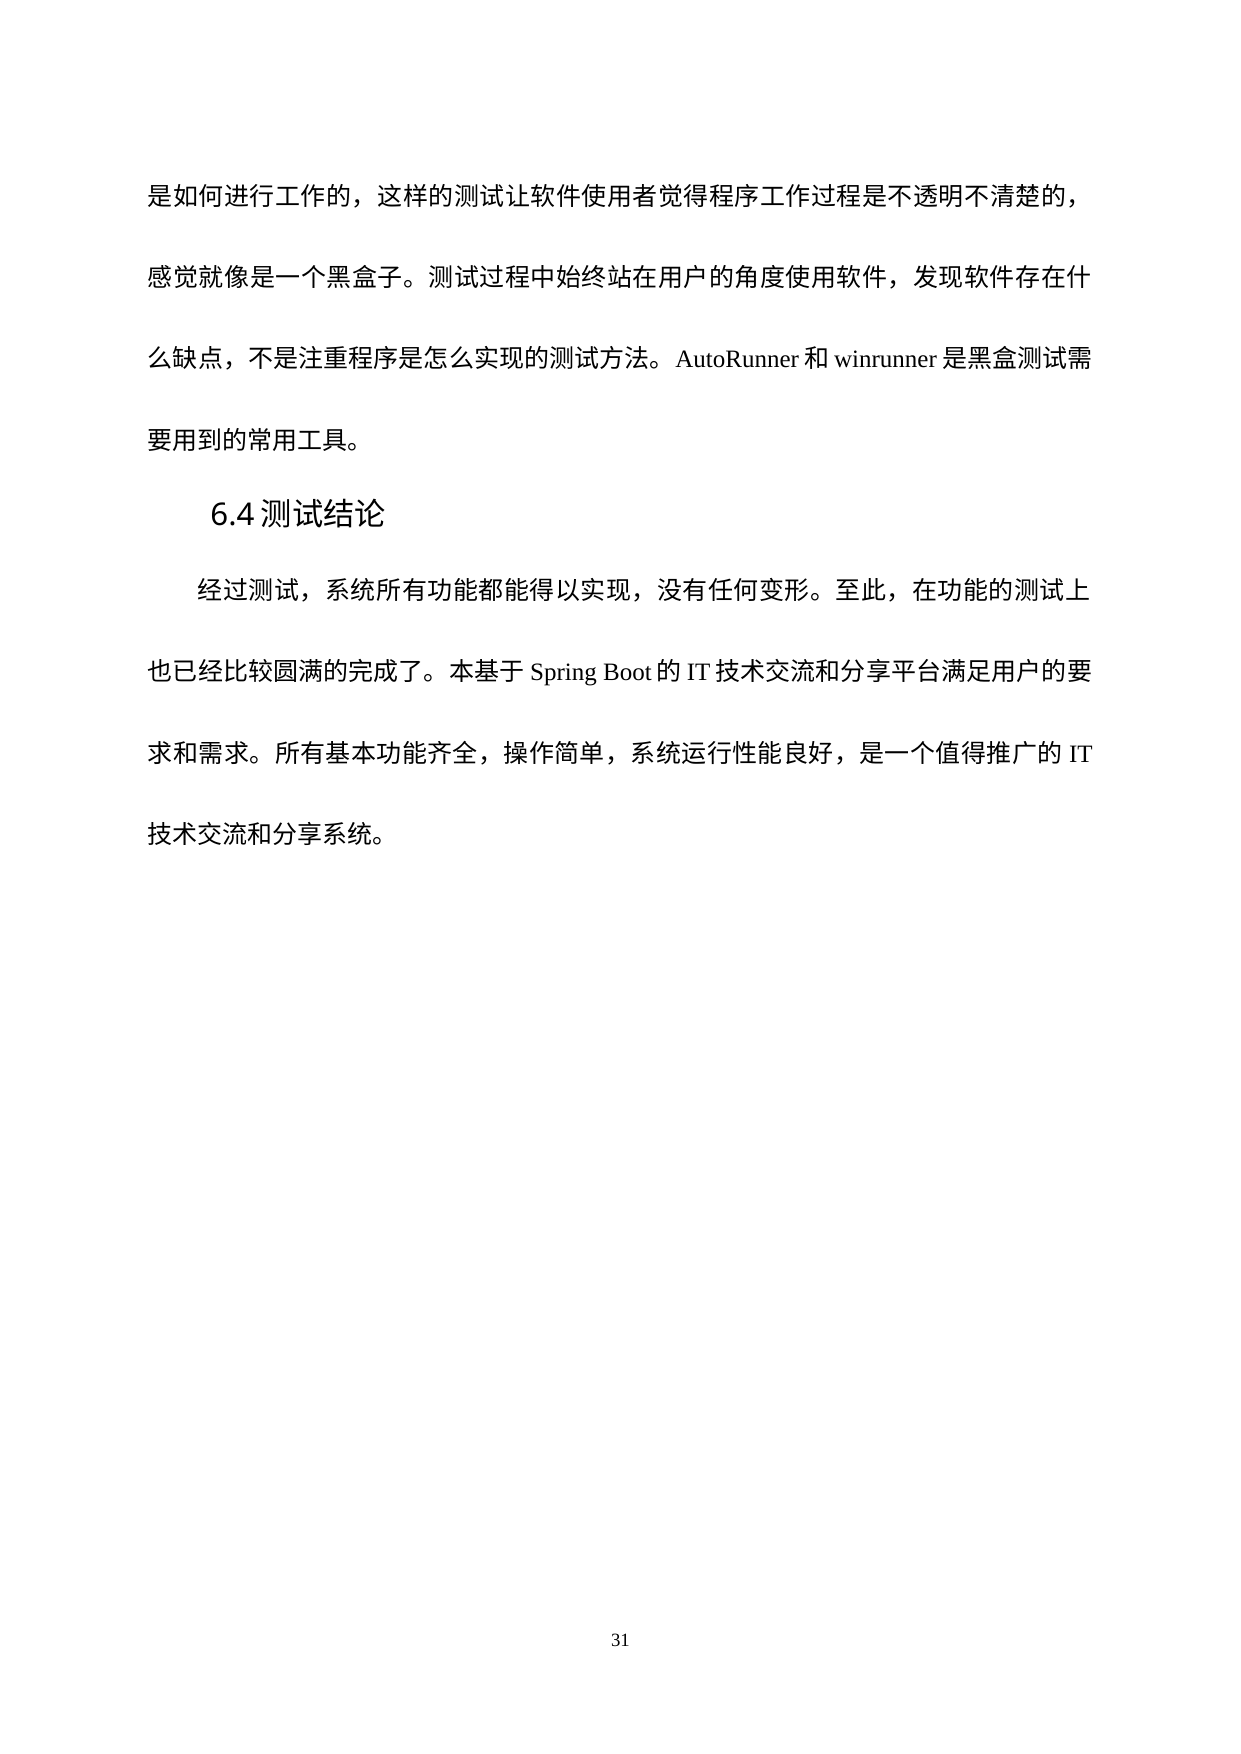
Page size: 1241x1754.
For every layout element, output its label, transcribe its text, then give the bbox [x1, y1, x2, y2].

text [148, 162, 1092, 471]
subtitle 6.4测试结论 [148, 480, 1092, 545]
text 经过测试，系统所有功能都能得以实现，没有任何变形。至此，在功能的测试上也已经比较圆满的完成了。本基于Spring Boot的IT技术交流和分享平台满足用户的要求和需求。所有基本功能齐全，操作简单，系统运行性能良好，是一个值得推广的IT技术交流和分享系统。 [148, 556, 1092, 865]
